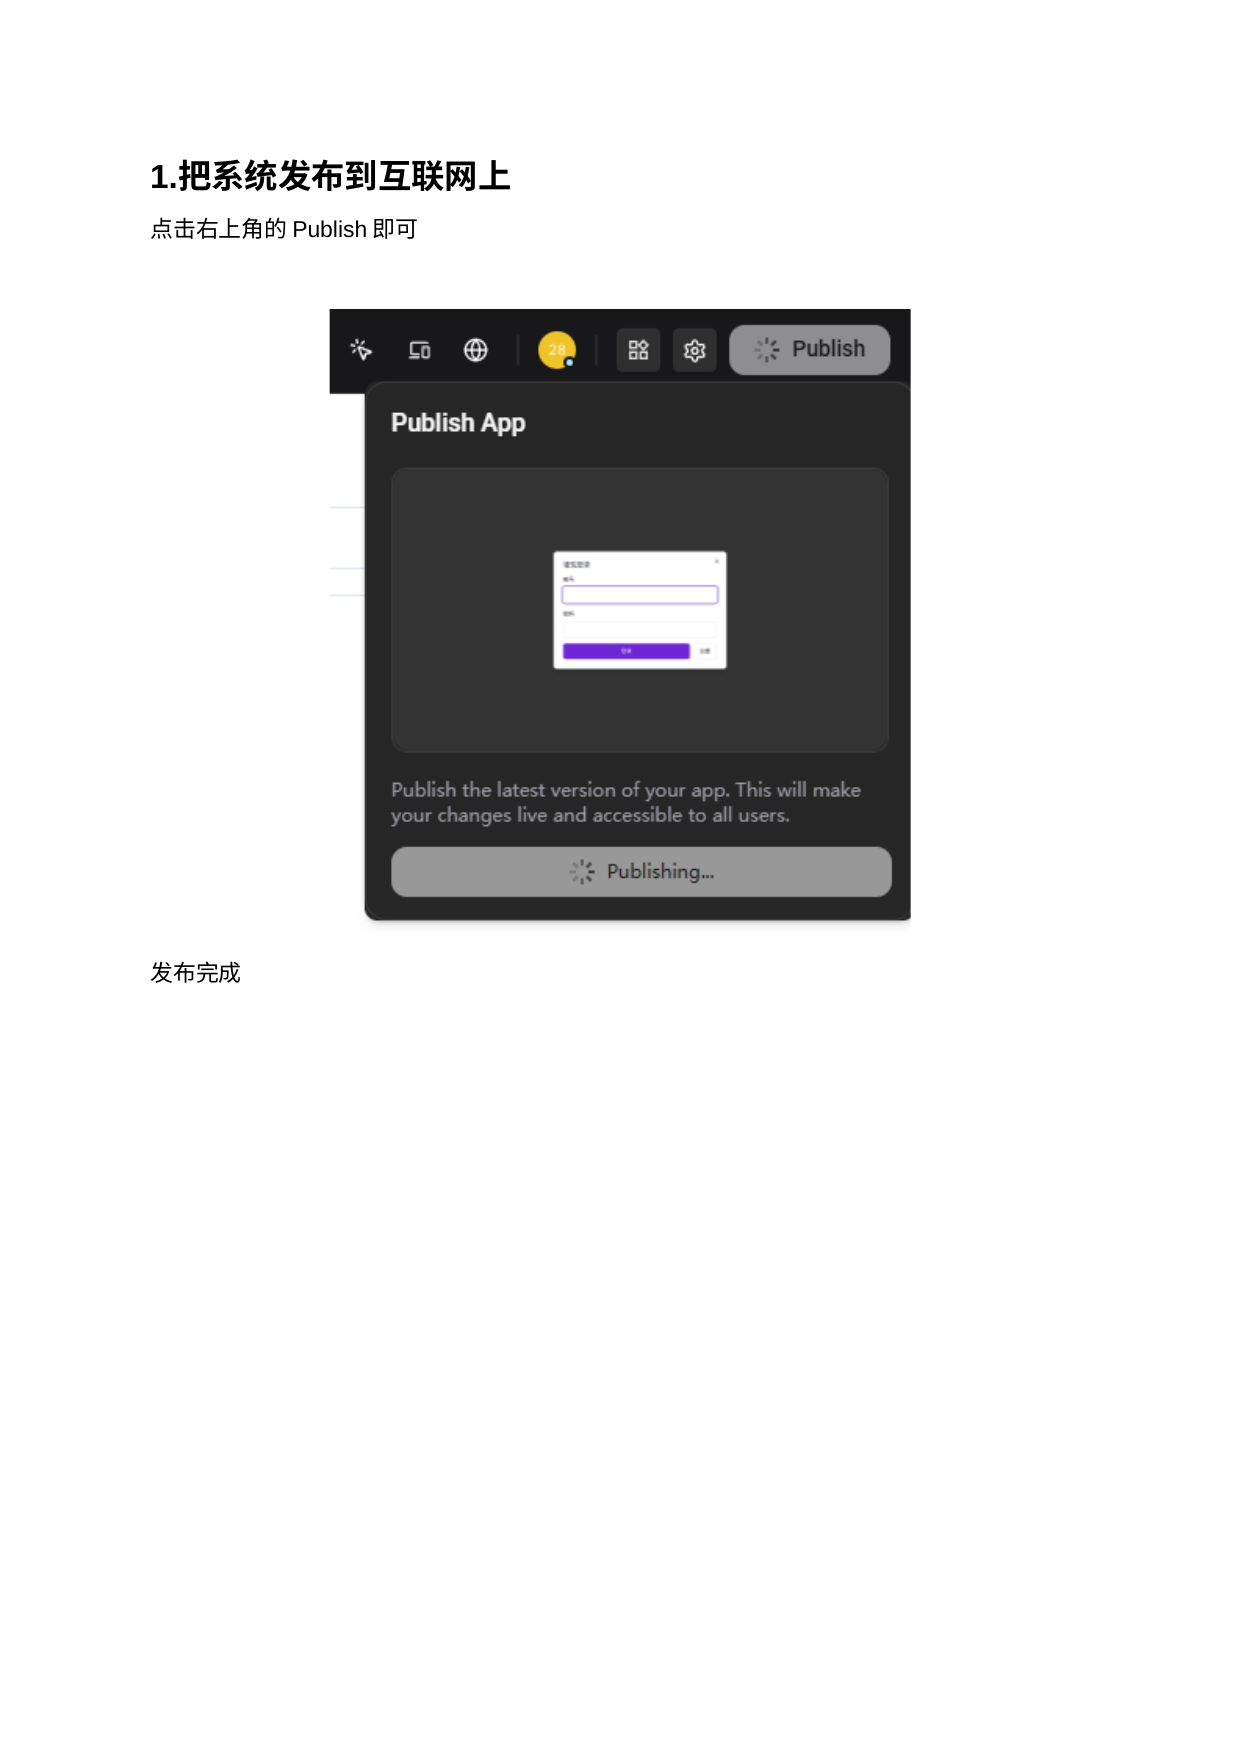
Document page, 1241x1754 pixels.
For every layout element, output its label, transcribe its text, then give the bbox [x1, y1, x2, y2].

text 发布完成 [150, 955, 1090, 988]
text 点击右上角的Publish即可 [150, 211, 1090, 244]
picture [329, 309, 911, 938]
